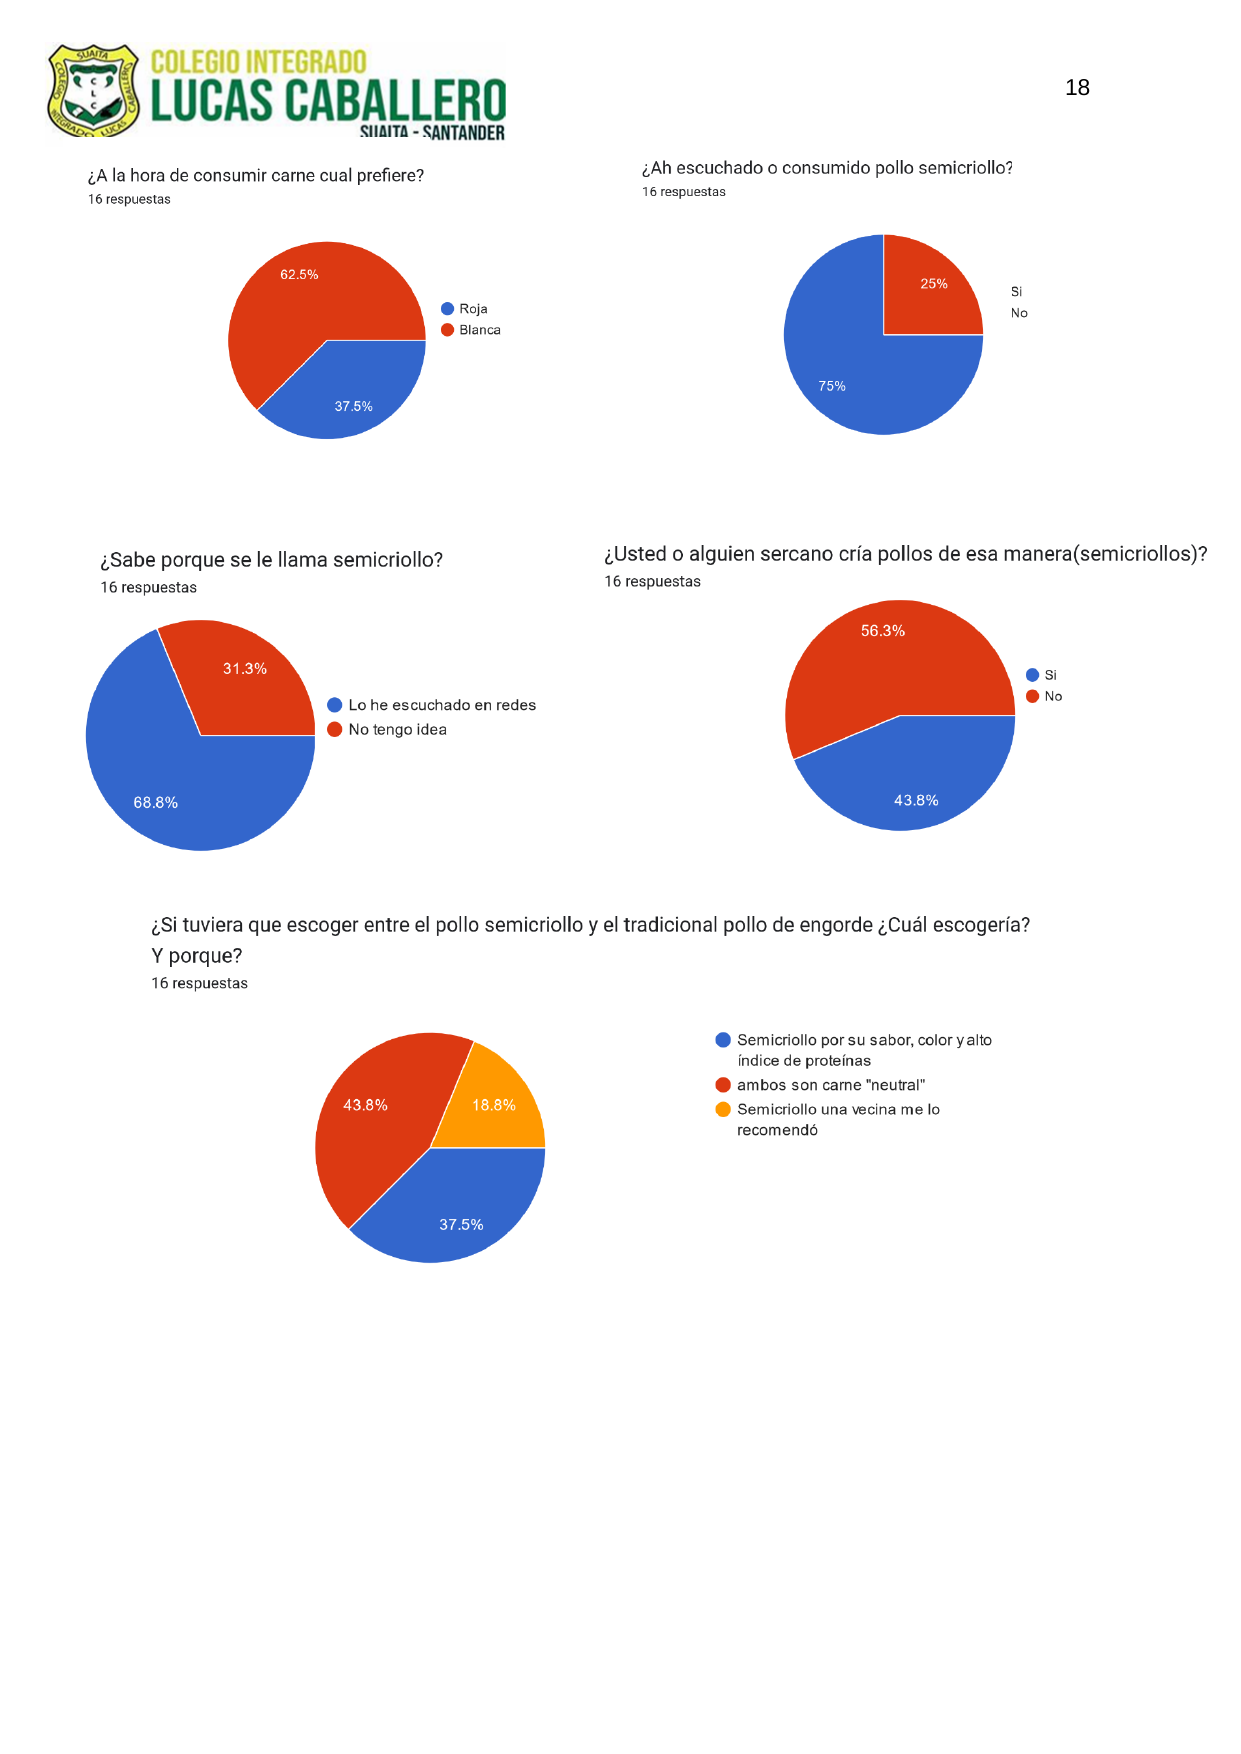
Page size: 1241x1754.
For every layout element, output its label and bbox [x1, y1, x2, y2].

picture [70, 534, 555, 861]
picture [388, 909, 707, 1272]
picture [44, 42, 524, 447]
picture [597, 531, 1216, 836]
